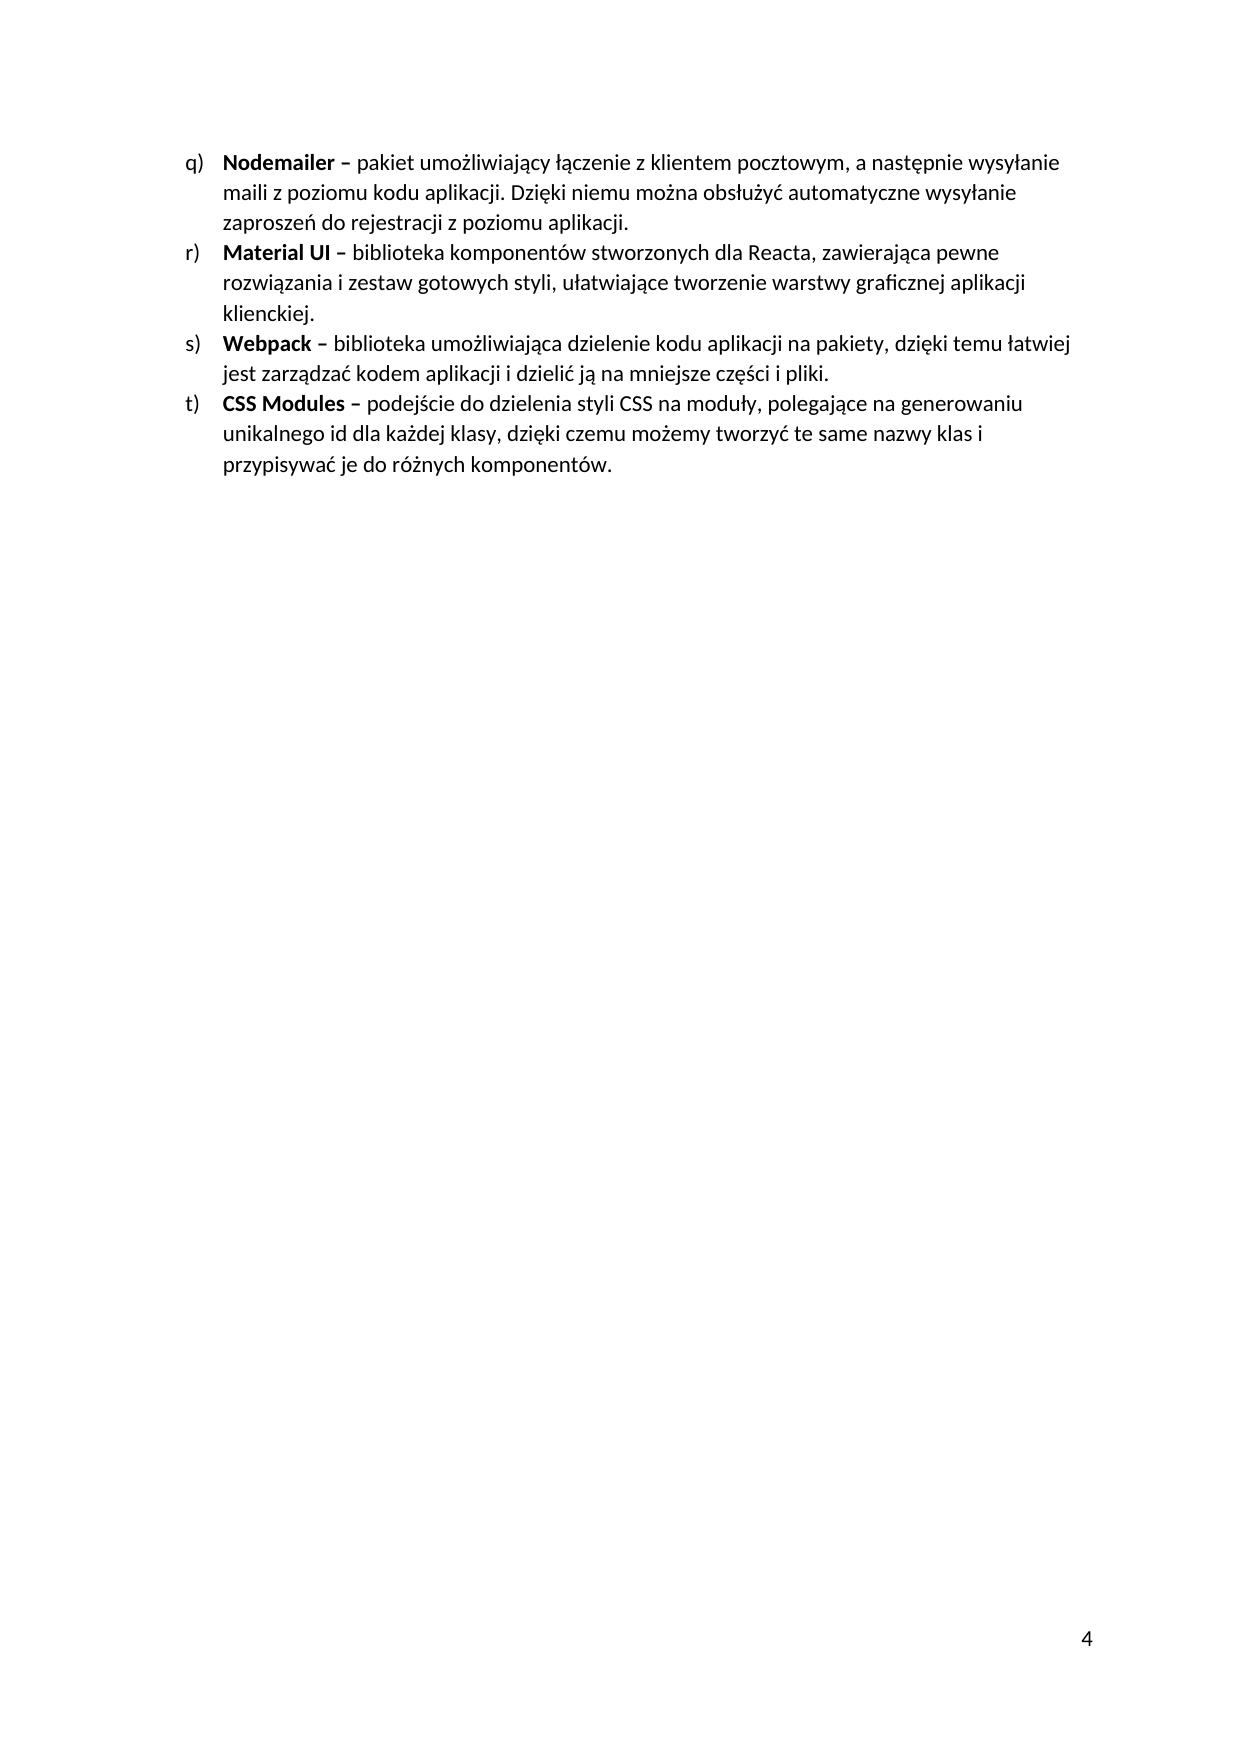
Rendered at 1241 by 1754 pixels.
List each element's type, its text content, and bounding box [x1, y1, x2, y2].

list Material UI – biblioteka komponentów stworzonych dla Reacta, zawierająca pewne rozwiązania i zestaw gotowych styli, ułatwiające tworzenie warstwy graficznej aplikacji klienckiej. [185, 238, 1093, 327]
list Nodemailer – pakiet umożliwiający łączenie z klientem pocztowym, a następnie wysyłanie maili z poziomu kodu aplikacji. Dzięki niemu można obsłużyć automatyczne wysyłanie zaproszeń do rejestracji z poziomu aplikacji. [185, 148, 1093, 236]
list Webpack – biblioteka umożliwiająca dzielenie kodu aplikacji na pakiety, dzięki temu łatwiej jest zarządzać kodem aplikacji i dzielić ją na mniejsze części i pliki. [185, 329, 1093, 387]
list CSS Modules – podejście do dzielenia styli CSS na moduły, polegające na generowaniu unikalnego id dla każdej klasy, dzięki czemu możemy tworzyć te same nazwy klas i przypisywać je do różnych komponentów. [185, 389, 1093, 478]
